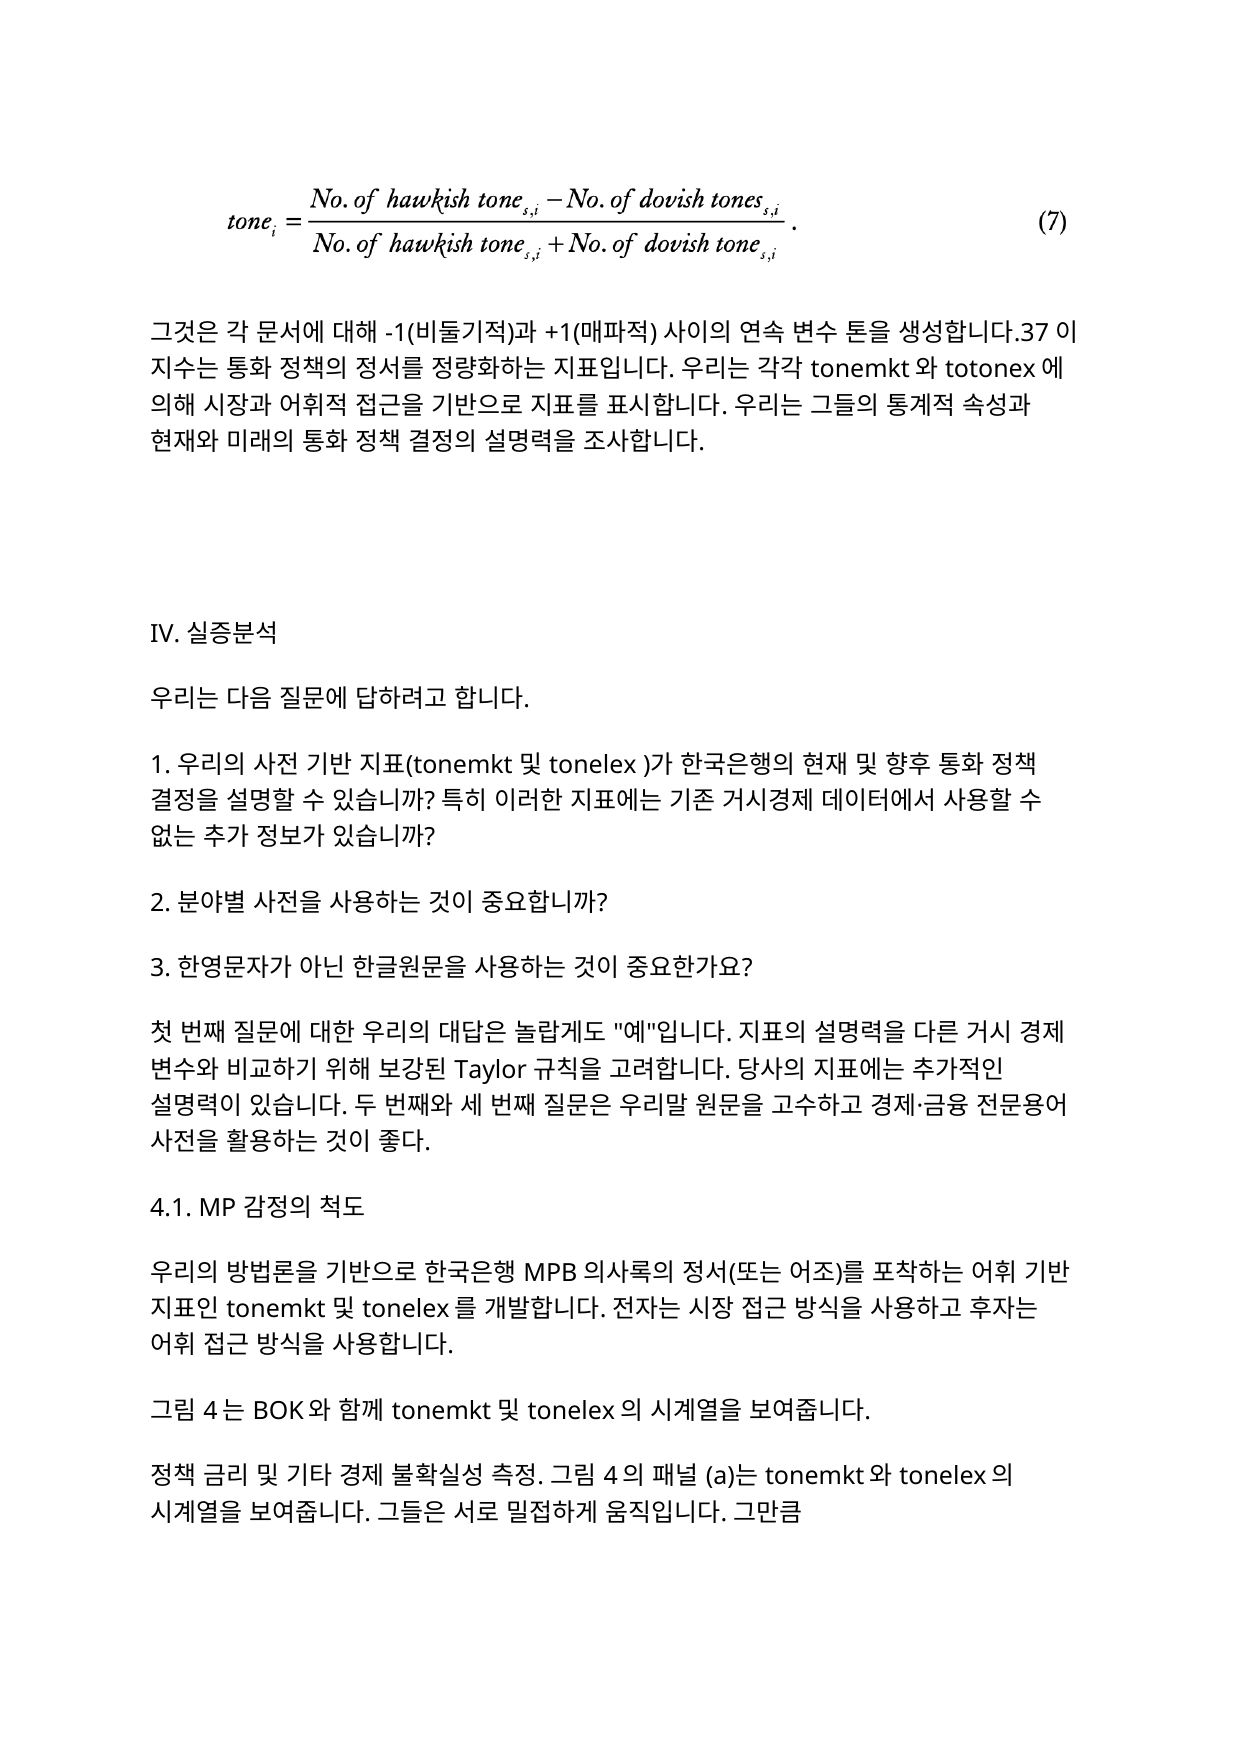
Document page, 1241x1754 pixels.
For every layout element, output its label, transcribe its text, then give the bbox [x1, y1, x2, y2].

text IV. 실증분석 [150, 613, 1090, 649]
text 4.1. MP 감정의 척도 [150, 1187, 1090, 1223]
picture [150, 150, 1091, 284]
text 그것은 각 문서에 대해 -1(비둘기적)과 +1(매파적) 사이의 연속 변수 톤을 생성합니다.37 이 지수는 통화 정책의 정서를 정량화하는 지표입니다. 우리는 각각 tonemkt와 totonex에 의해 시장과 어휘적 접근을 기반으로 지표를 표시합니다. 우리는 그들의 통계적 속성과 현재와 미래의 통화 정책 결정의 설명력을 조사합니다. [150, 313, 1090, 458]
text 첫 번째 질문에 대한 우리의 대답은 놀랍게도 "예"입니다. 지표의 설명력을 다른 거시 경제 변수와 비교하기 위해 보강된 Taylor 규칙을 고려합니다. 당사의 지표에는 추가적인 설명력이 있습니다. 두 번째와 세 번째 질문은 우리말 원문을 고수하고 경제·금융 전문용어 사전을 활용하는 것이 좋다. [150, 1013, 1090, 1158]
text 1. 우리의 사전 기반 지표(tonemkt 및 tonelex )가 한국은행의 현재 및 향후 통화 정책 결정을 설명할 수 있습니까? 특히 이러한 지표에는 기존 거시경제 데이터에서 사용할 수 없는 추가 정보가 있습니까? [150, 744, 1090, 853]
text 우리는 다음 질문에 답하려고 합니다. [150, 679, 1090, 715]
text 2. 분야별 사전을 사용하는 것이 중요합니까? [150, 882, 1090, 918]
text 정책 금리 및 기타 경제 불확실성 측정. 그림 4의 패널 (a)는 tonemkt와 tonelex의 시계열을 보여줍니다. 그들은 서로 밀접하게 움직입니다. 그만큼 [150, 1456, 1090, 1528]
text 3. 한영문자가 아닌 한글원문을 사용하는 것이 중요한가요? [150, 947, 1090, 984]
text 우리의 방법론을 기반으로 한국은행 MPB 의사록의 정서(또는 어조)를 포착하는 어휘 기반 지표인 tonemkt 및 tonelex를 개발합니다. 전자는 시장 접근 방식을 사용하고 후자는 어휘 접근 방식을 사용합니다. [150, 1252, 1090, 1361]
text 그림 4는 BOK와 함께 tonemkt 및 tonelex의 시계열을 보여줍니다. [150, 1390, 1090, 1427]
